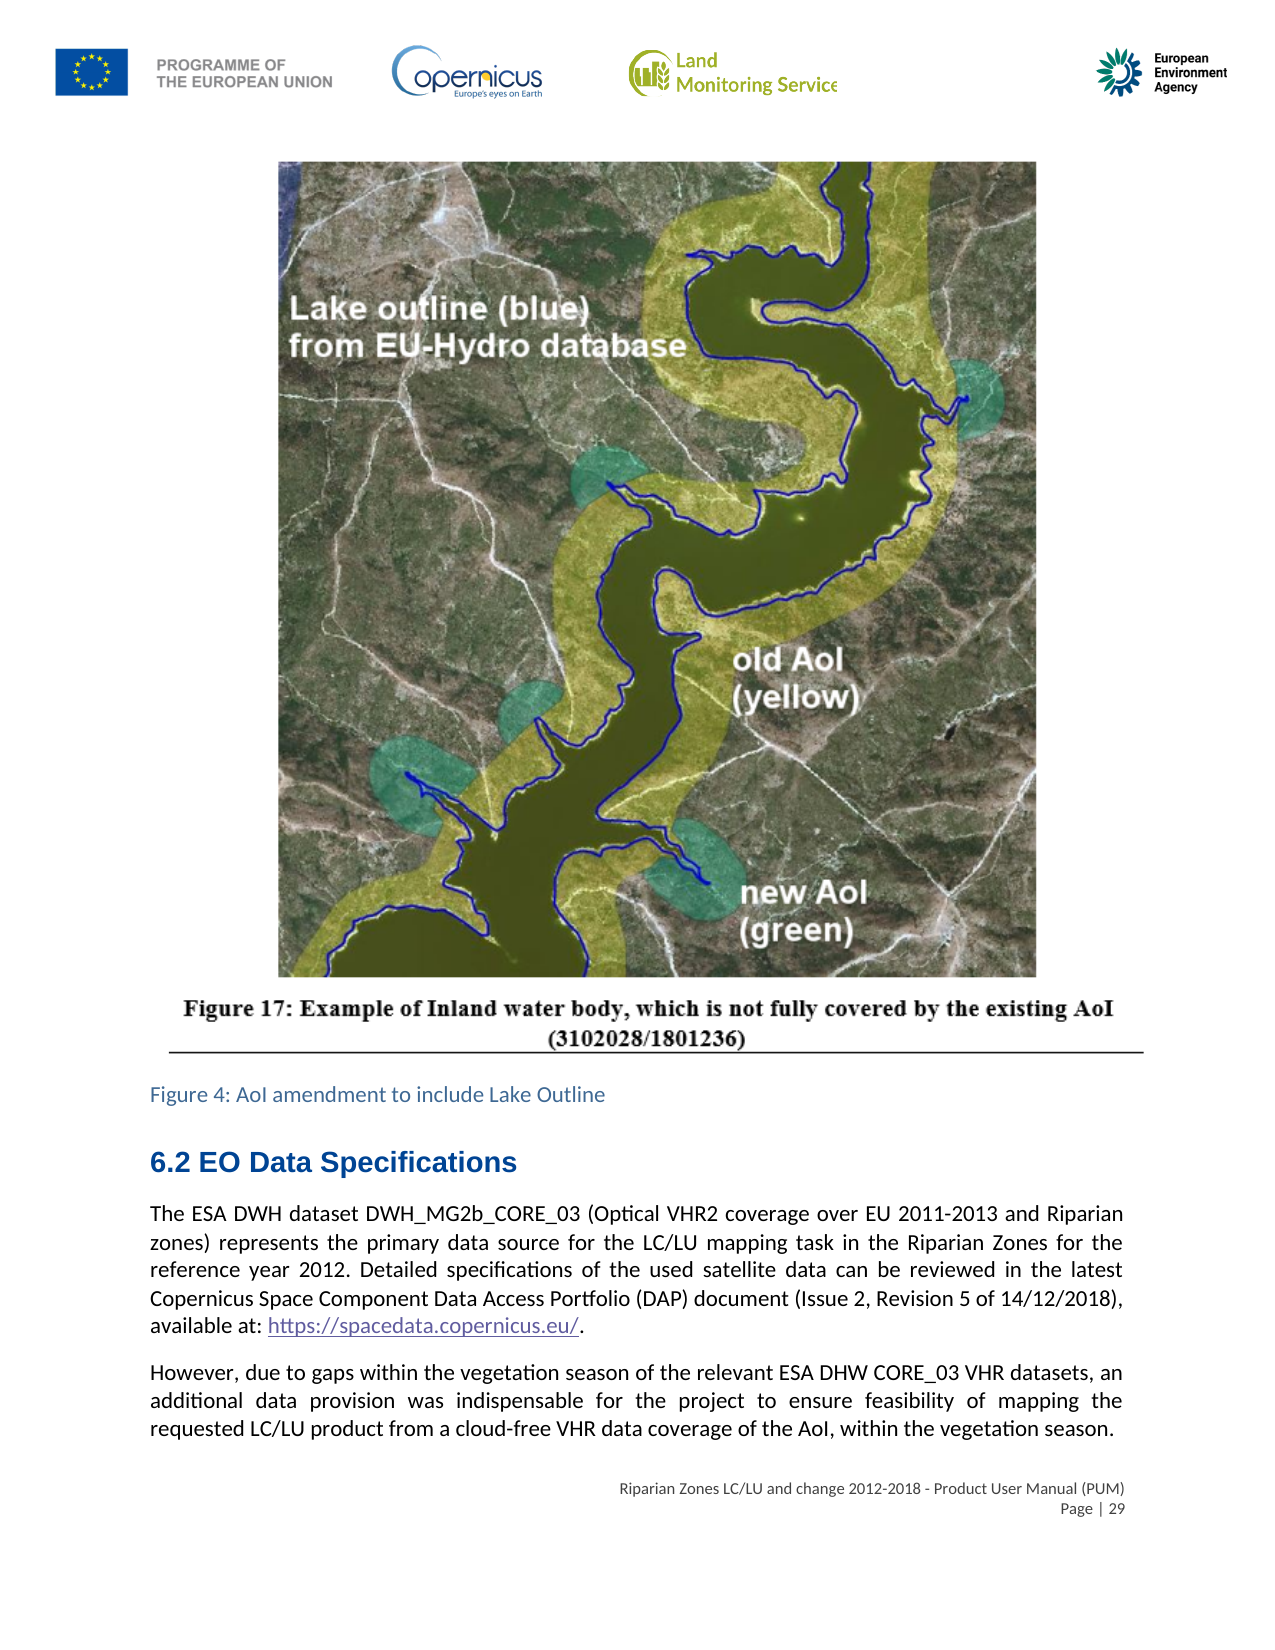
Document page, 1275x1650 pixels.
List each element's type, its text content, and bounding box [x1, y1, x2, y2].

text Figure 4: AoI amendment to include Lake Outline [150, 1080, 1125, 1108]
subtitle 6.2 EO Data Specifications [150, 1145, 1125, 1179]
picture [371, 15, 560, 130]
text However, due to gaps within the vegetation season of the relevant ESA DHW CORE_03 VHR datasets, an additional data provision was indispensable for the project to ensure feasibility of mapping the requested LC/LU product from a cloud-free VHR data coverage of the AoI, within the vegetation season. [150, 1358, 1125, 1442]
picture [1094, 46, 1228, 97]
picture [168, 150, 1144, 1055]
picture [628, 50, 837, 97]
picture [29, 21, 351, 124]
text The ESA DWH dataset DWH_MG2b_CORE_03 (Optical VHR2 coverage over EU 2011-2013 and Riparian zones) represents the primary data source for the LC/LU mapping task in the Riparian Zones for the reference year 2012. Detailed specifications of the used satellite data can be reviewed in the latest Copernicus Space Component Data Access Portfolio (DAP) document (Issue 2, Revision 5 of 14/12/2018), available at: https://spacedata.copernicus.eu/. [150, 1199, 1125, 1340]
